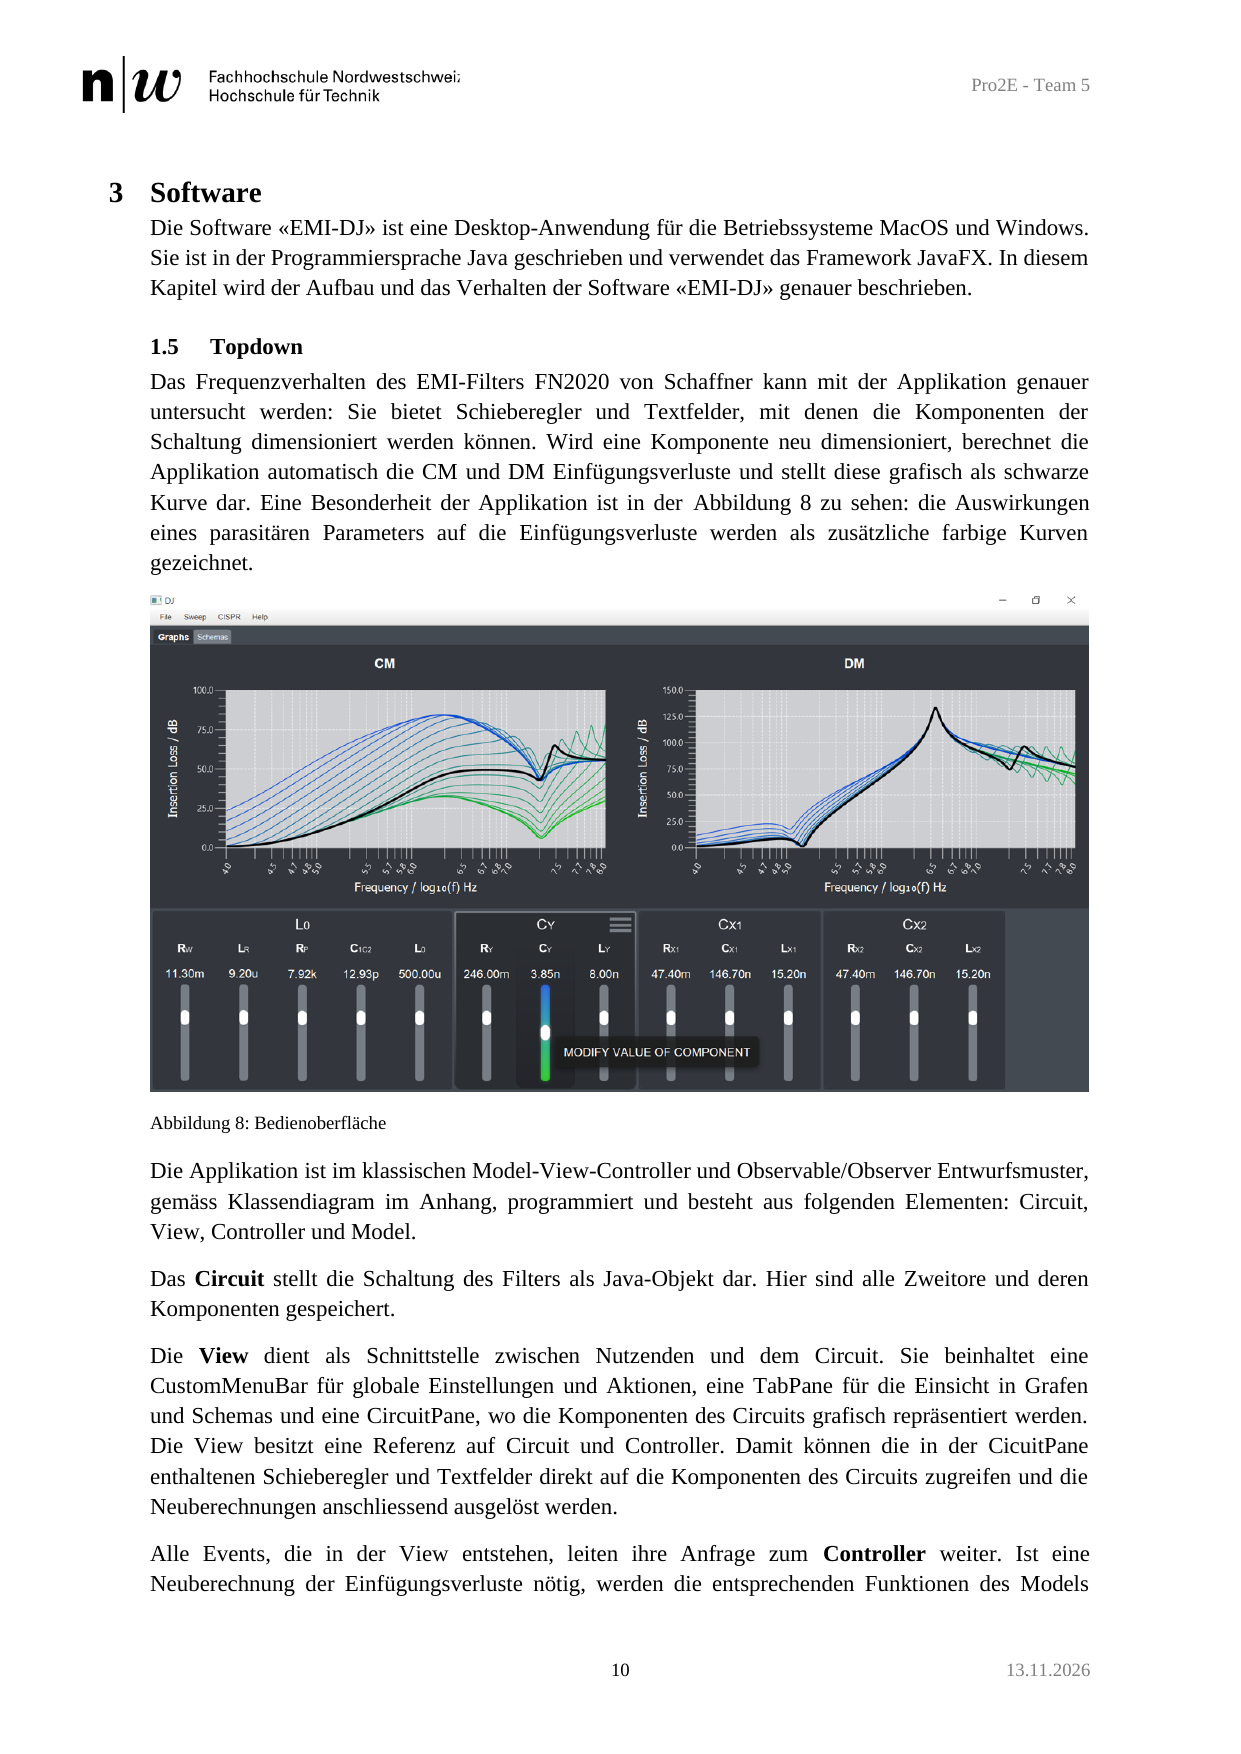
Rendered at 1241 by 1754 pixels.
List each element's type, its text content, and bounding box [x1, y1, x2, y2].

subtitle Software [109, 175, 1090, 208]
subtitle Topdown [150, 333, 303, 360]
text Die Software «EMI-DJ» ist eine Desktop-Anwendung für die Betriebssysteme MacOS und Windows. Sie ist in der Programmiersprache Java geschrieben und verwendet das Framework JavaFX. In diesem Kapitel wird der Aufbau und das Verhalten der Software «EMI-DJ» genauer beschrieben. [150, 213, 1090, 300]
picture [150, 595, 1091, 1092]
text Abbildung 8: Bedienoberfläche [150, 1112, 1090, 1133]
picture [81, 56, 460, 113]
text Die Applikation ist im klassischen Model-View-Controller und Observable/Observer Entwurfsmuster, gemäss Klassendiagram im Anhang, programmiert und besteht aus folgenden Elementen: Circuit, View, Controller und Model. [150, 1158, 1090, 1244]
text Das Circuit stellt die Schaltung des Filters als Java-Objekt dar. Hier sind alle Zweitore und deren Komponenten gespeichert. [150, 1265, 1090, 1321]
text Das Frequenzverhalten des EMI-Filters FN2020 von Schaffner kann mit der Applikation genauer untersucht werden: Sie bietet Schieberegler und Textfelder, mit denen die Komponenten der Schaltung dimensioniert werden können. Wird eine Komponente neu dimensioniert, berechnet die Applikation automatisch die CM und DM Einfügungsverluste und stellt diese grafisch als schwarze Kurve dar. Eine Besonderheit der Applikation ist in der Abbildung 8 zu sehen: die Auswirkungen eines parasitären Parameters auf die Einfügungsverluste werden als zusätzliche farbige Kurven gezeichnet. [150, 368, 1090, 575]
text Die View dient als Schnittstelle zwischen Nutzenden und dem Circuit. Sie beinhaltet eine CustomMenuBar für globale Einstellungen und Aktionen, eine TabPane für die Einsicht in Grafen und Schemas und eine CircuitPane, wo die Komponenten des Circuits grafisch repräsentiert werden. Die View besitzt eine Referenz auf Circuit und Controller. Damit können die in der CicuitPane enthaltenen Schieberegler und Textfelder direkt auf die Komponenten des Circuits zugreifen und die Neuberechnungen anschliessend ausgelöst werden. [150, 1342, 1090, 1519]
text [150, 1540, 1090, 1596]
